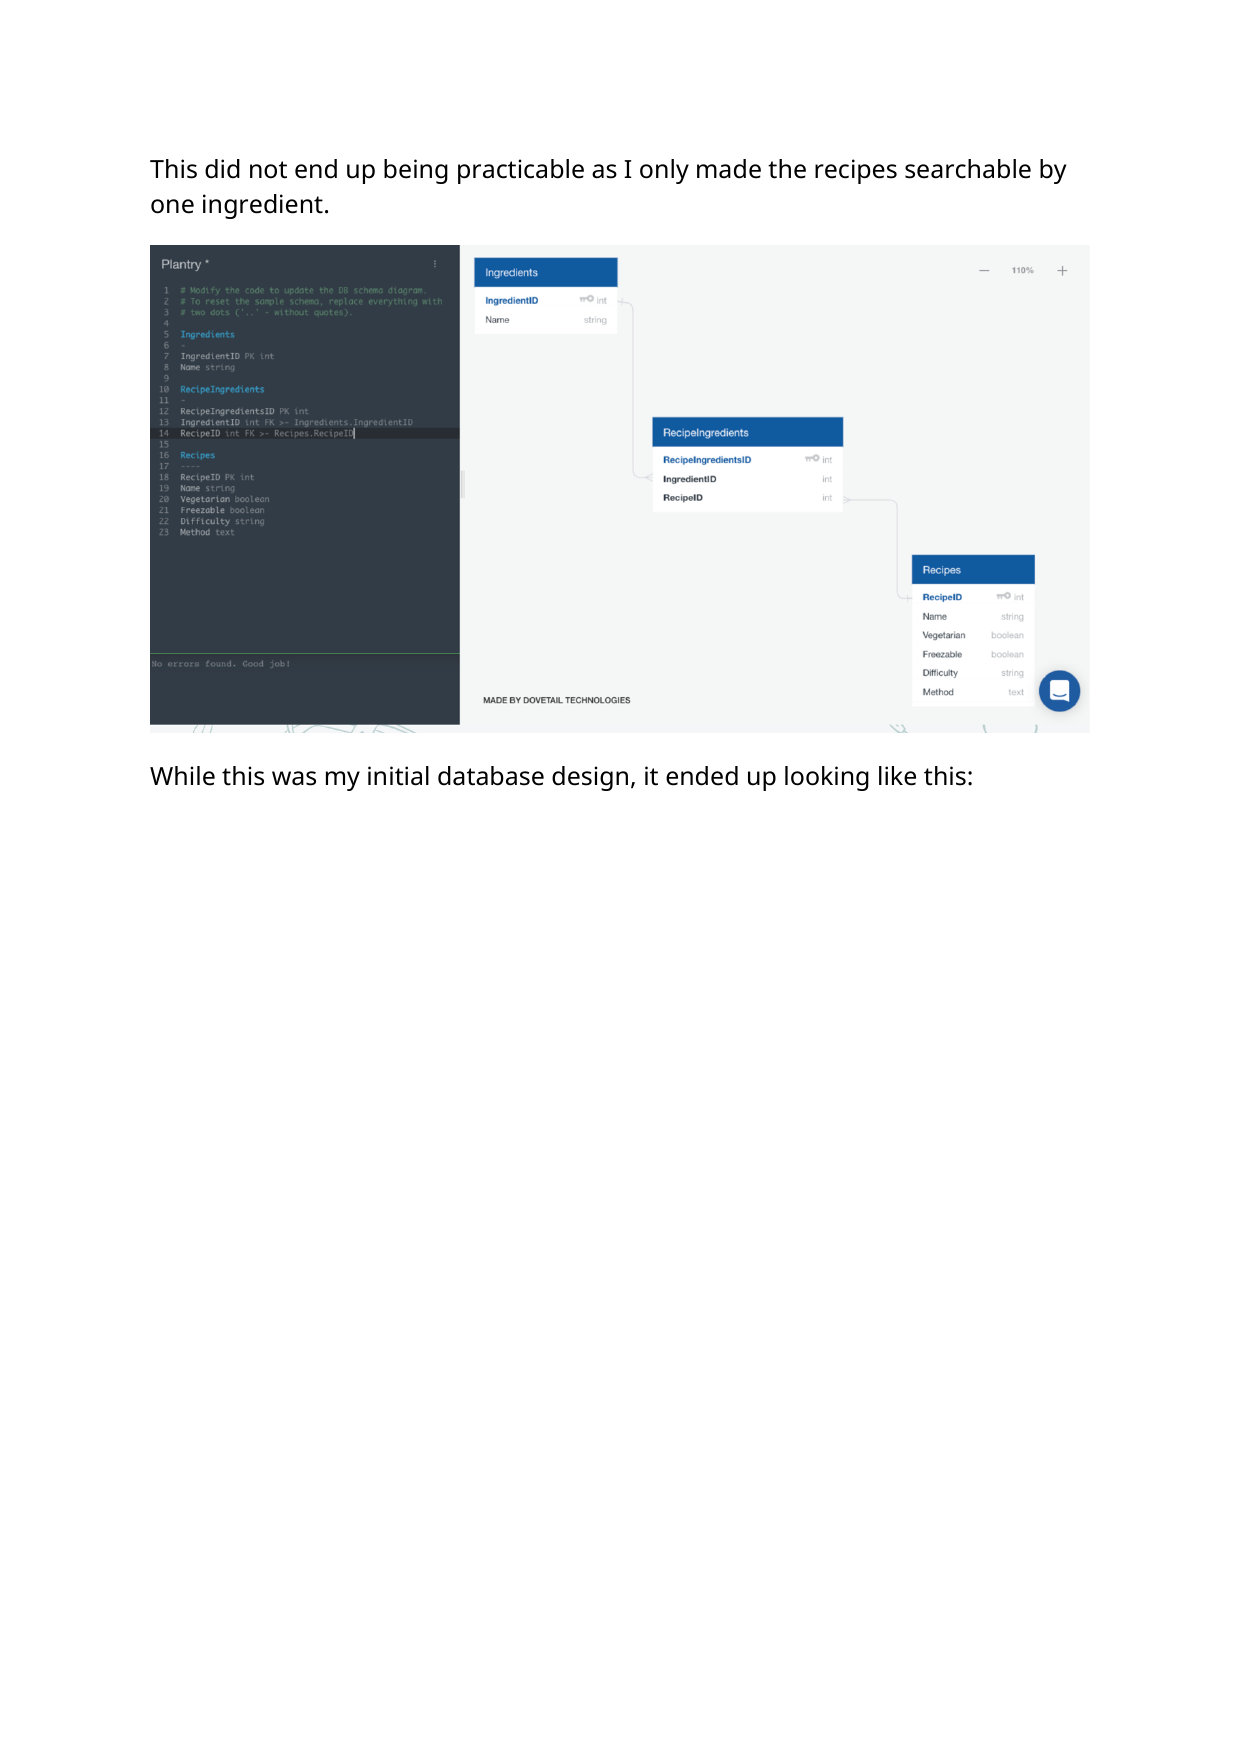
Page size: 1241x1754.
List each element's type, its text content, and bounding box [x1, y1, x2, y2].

text While this was my initial database design, it ended up looking like this: [150, 758, 1090, 793]
picture [150, 245, 1090, 733]
text This did not end up being practicable as I only made the recipes searchable by one ingredient. [150, 150, 1090, 221]
